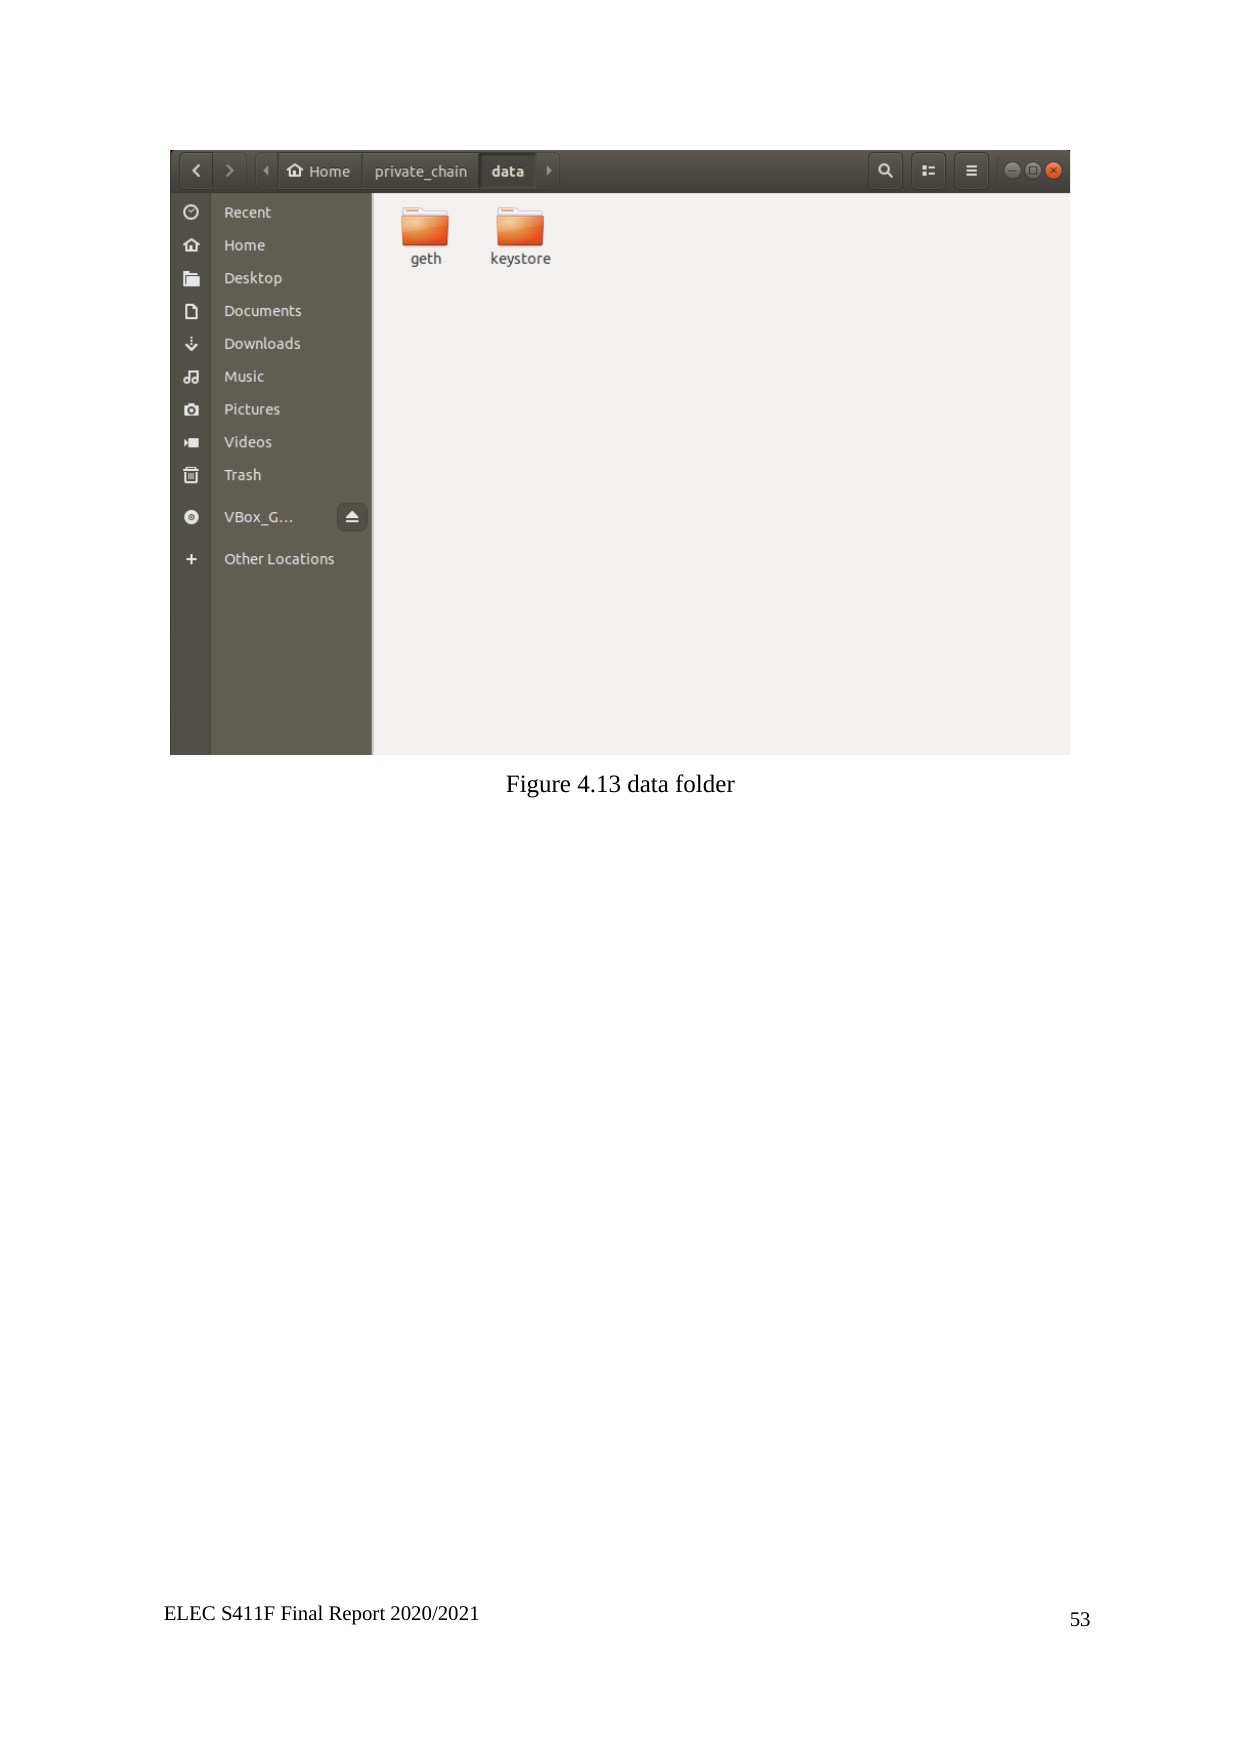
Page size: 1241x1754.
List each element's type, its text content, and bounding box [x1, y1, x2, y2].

picture [170, 150, 1071, 755]
subtitle Figure 4.13 data folder [150, 769, 1090, 798]
